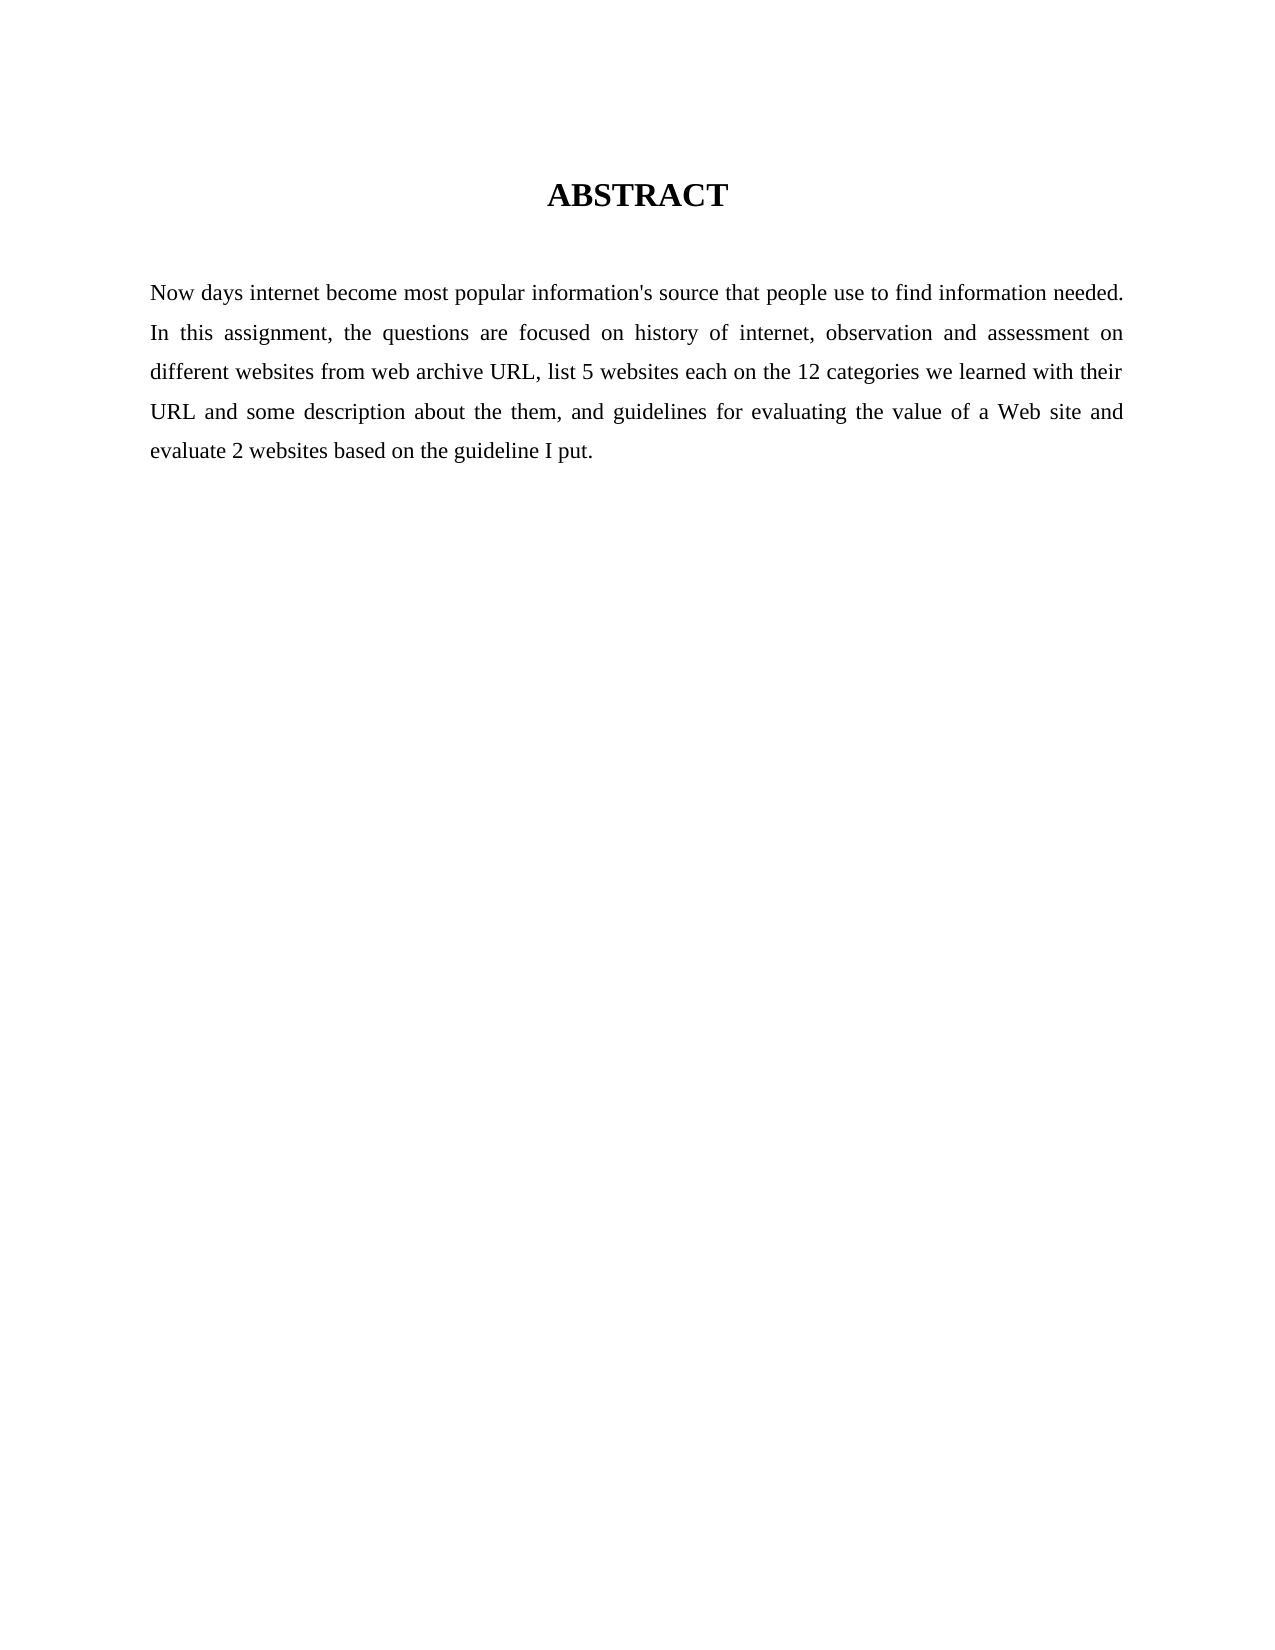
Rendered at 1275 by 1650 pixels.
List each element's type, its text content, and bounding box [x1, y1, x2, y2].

text Now days internet become most popular information's source that people use to find information needed. In this assignment, the questions are focused on history of internet, observation and assessment on different websites from web archive URL, list 5 websites each on the 12 categories we learned with their URL and some description about the them, and guidelines for evaluating the value of a Web site and evaluate 2 websites based on the guideline I put. [150, 279, 1125, 464]
subtitle ABSTRACT [150, 175, 1125, 213]
